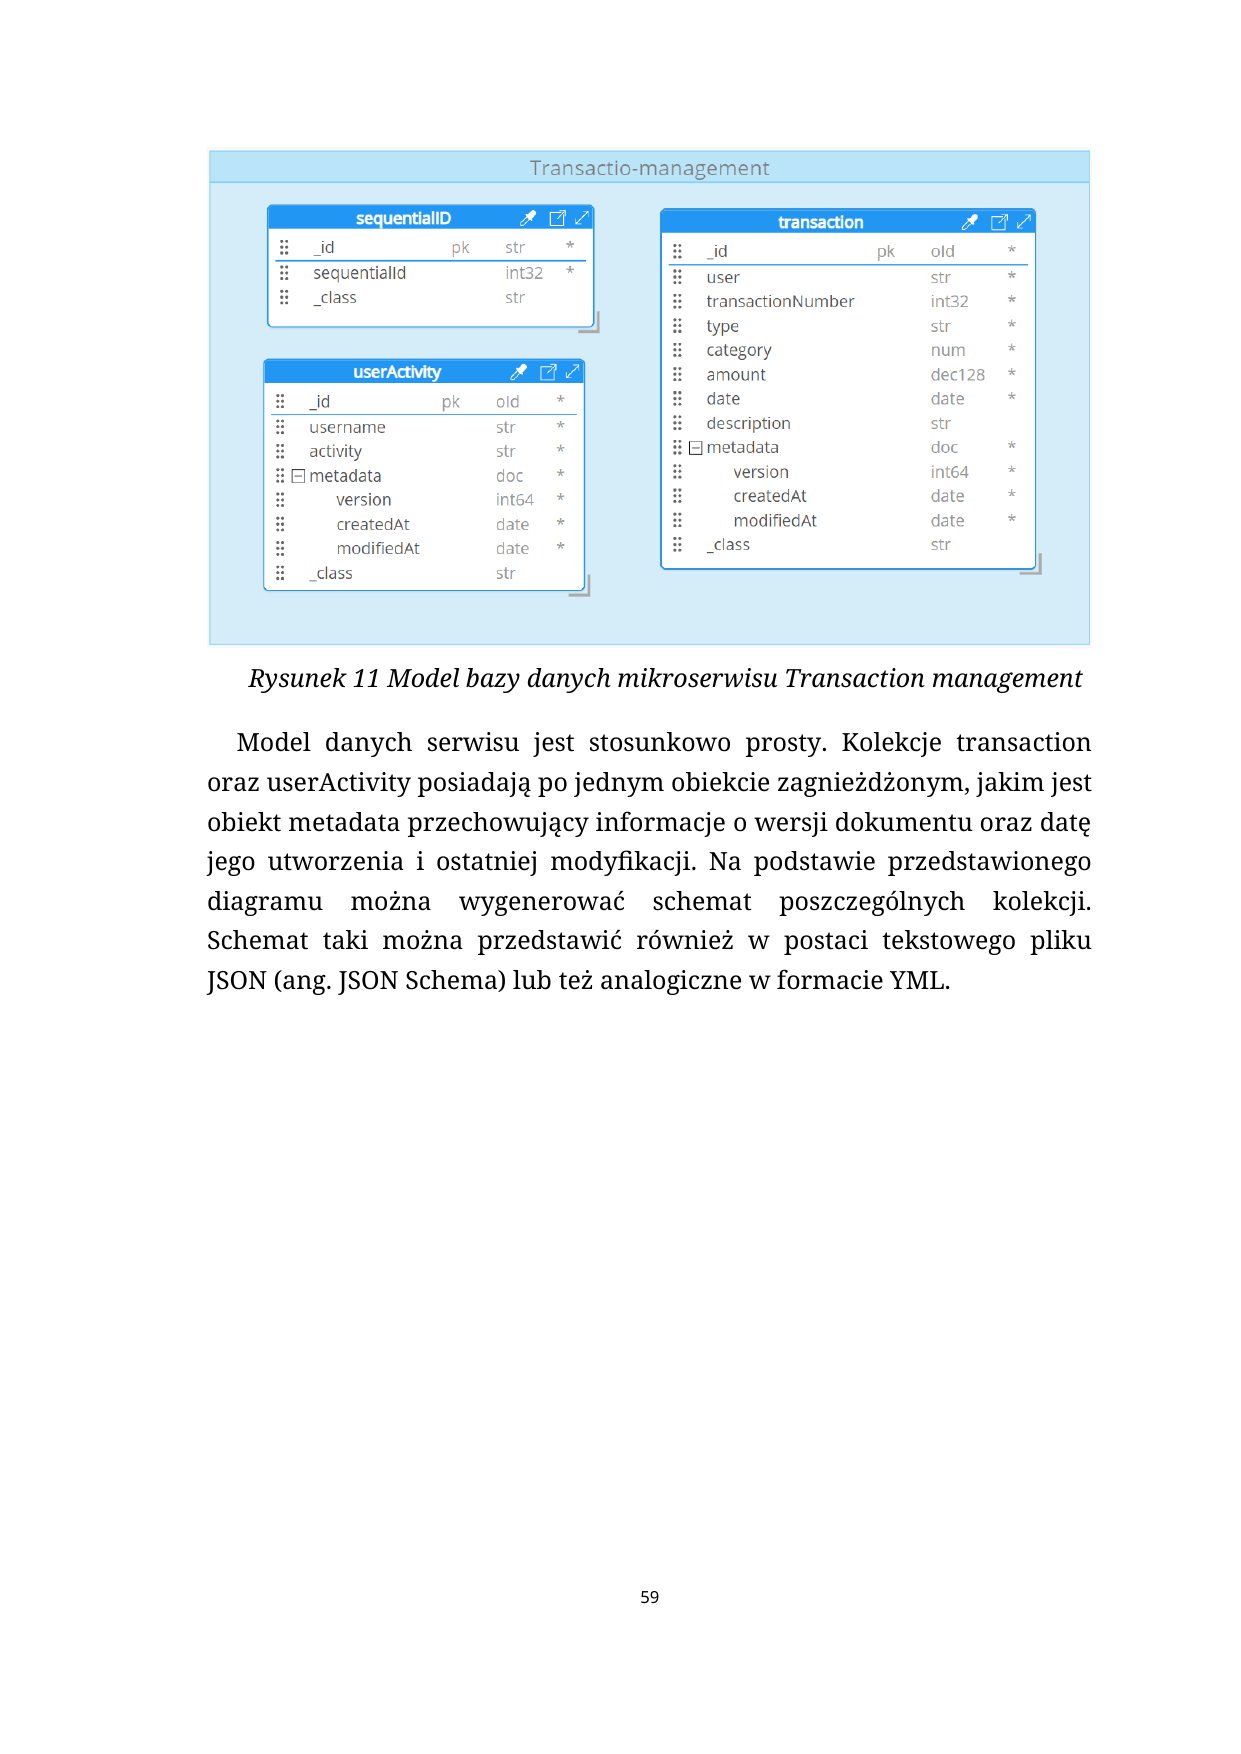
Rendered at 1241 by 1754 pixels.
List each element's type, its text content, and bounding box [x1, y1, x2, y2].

text Rysunek 11 Model bazy danych mikroserwisu Transaction management [207, 661, 1092, 694]
picture [206, 147, 1093, 648]
text Model danych serwisu jest stosunkowo prosty. Kolekcje transaction oraz userActivity posiadają po jednym obiekcie zagnieżdżonym, jakim jest obiekt metadata przechowujący informacje o wersji dokumentu oraz datę jego utworzenia i ostatniej modyfikacji. Na podstawie przedstawionego diagramu można wygenerować schemat poszczególnych kolekcji. Schemat taki można przedstawić również w postaci tekstowego pliku JSON (ang. JSON Schema) lub też analogiczne w formacie YML. [207, 719, 1092, 997]
